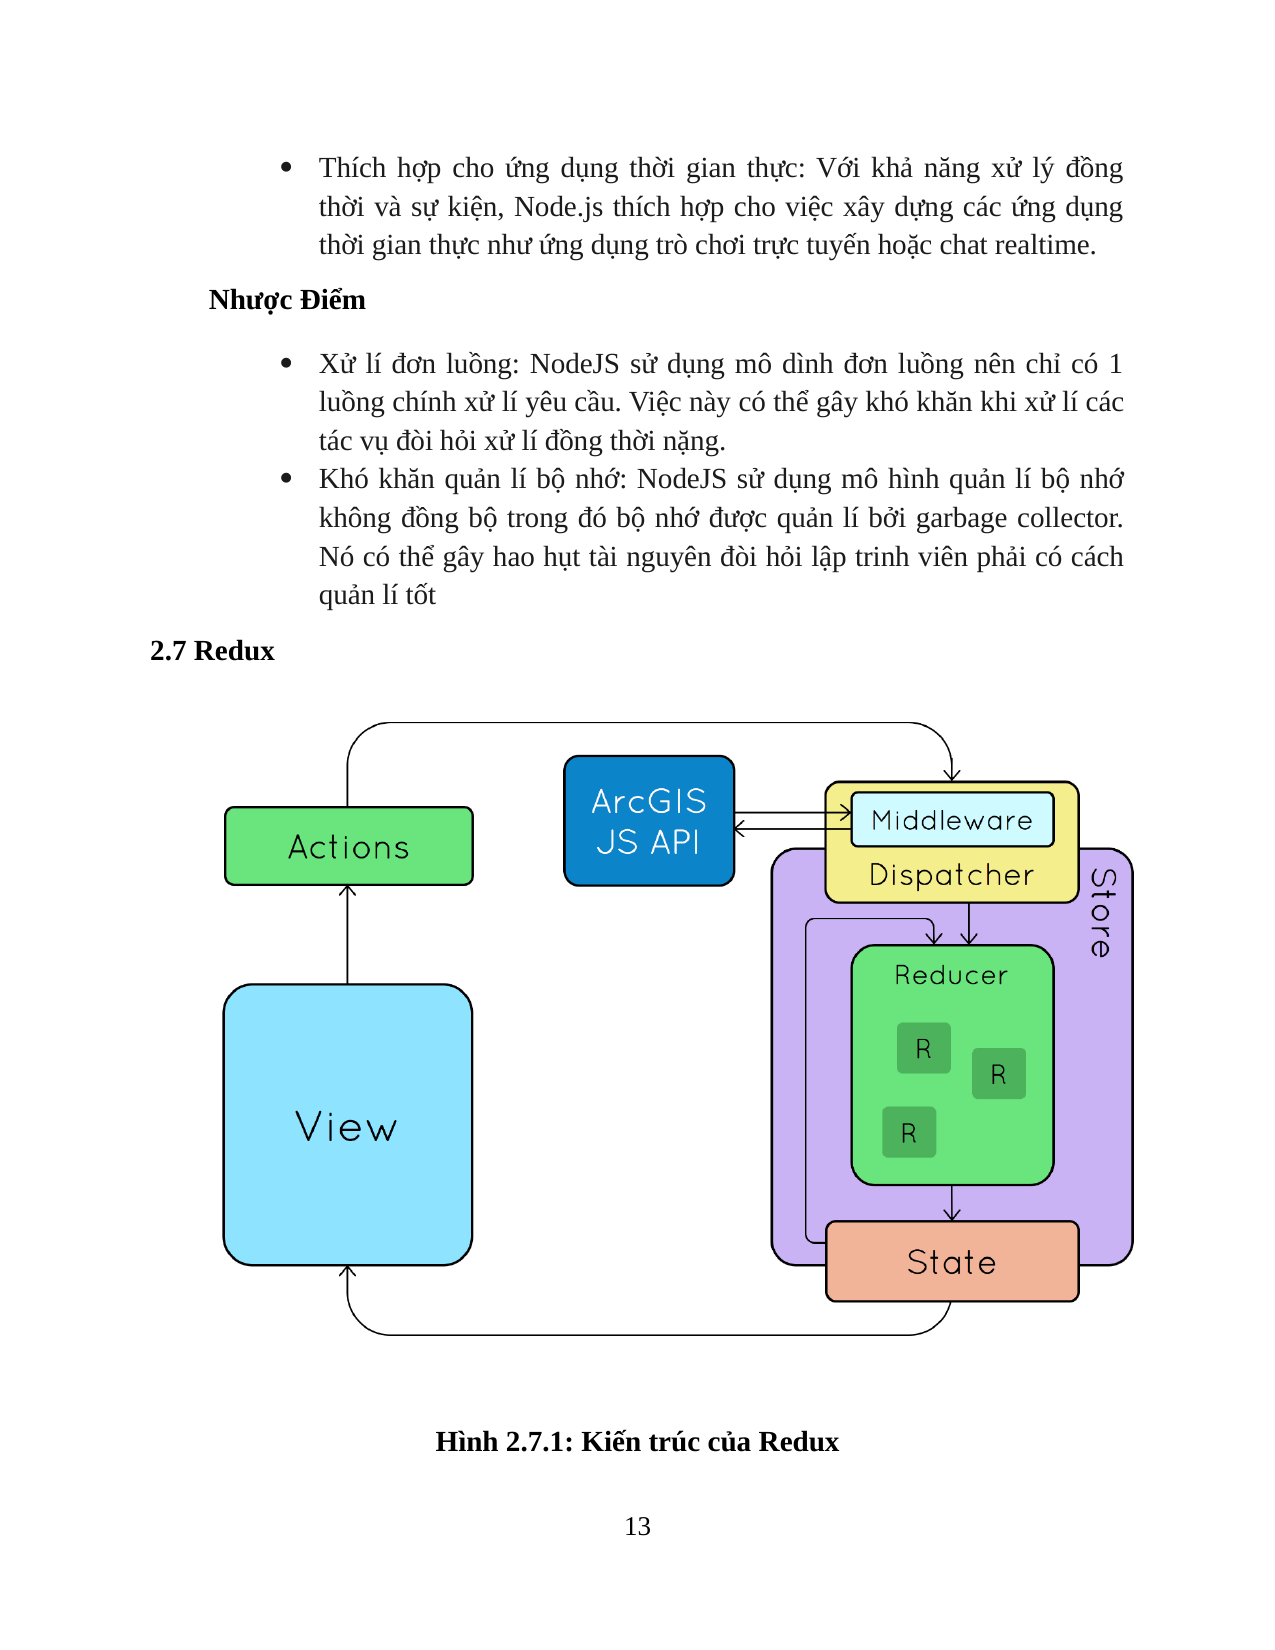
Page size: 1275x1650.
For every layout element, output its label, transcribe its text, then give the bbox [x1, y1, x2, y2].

subtitle 2.7 Redux [150, 633, 1125, 666]
list Thích hợp cho ứng dụng thời gian thực: Với khả năng xử lý đồng thời và sự kiện, Node.js thích hợp cho việc xây dựng các ứng dụng thời gian thực như ứng dụng trò chơi trực tuyến hoặc chat realtime. [281, 150, 1125, 261]
list Khó khăn quản lí bộ nhớ: NodeJS sử dụng mô hình quản lí bộ nhớ không đồng bộ trong đó bộ nhớ được quản lí bởi garbage collector. Nó có thể gây hao hụt tài nguyên đòi hỏi lập trinh viên phải có cách quản lí tốt [281, 462, 1125, 611]
text Nhược Điểm [208, 282, 1125, 316]
picture [187, 697, 1163, 1356]
list Xử lí đơn luồng: NodeJS sử dụng mô dình đơn luồng nên chỉ có 1 luồng chính xử lí yêu cầu. Việc này có thể gây khó khăn khi xử lí các tác vụ đòi hỏi xử lí đồng thời nặng. [281, 346, 1125, 457]
text Hình 2.7.1: Kiến trúc của Redux [150, 1424, 1125, 1458]
